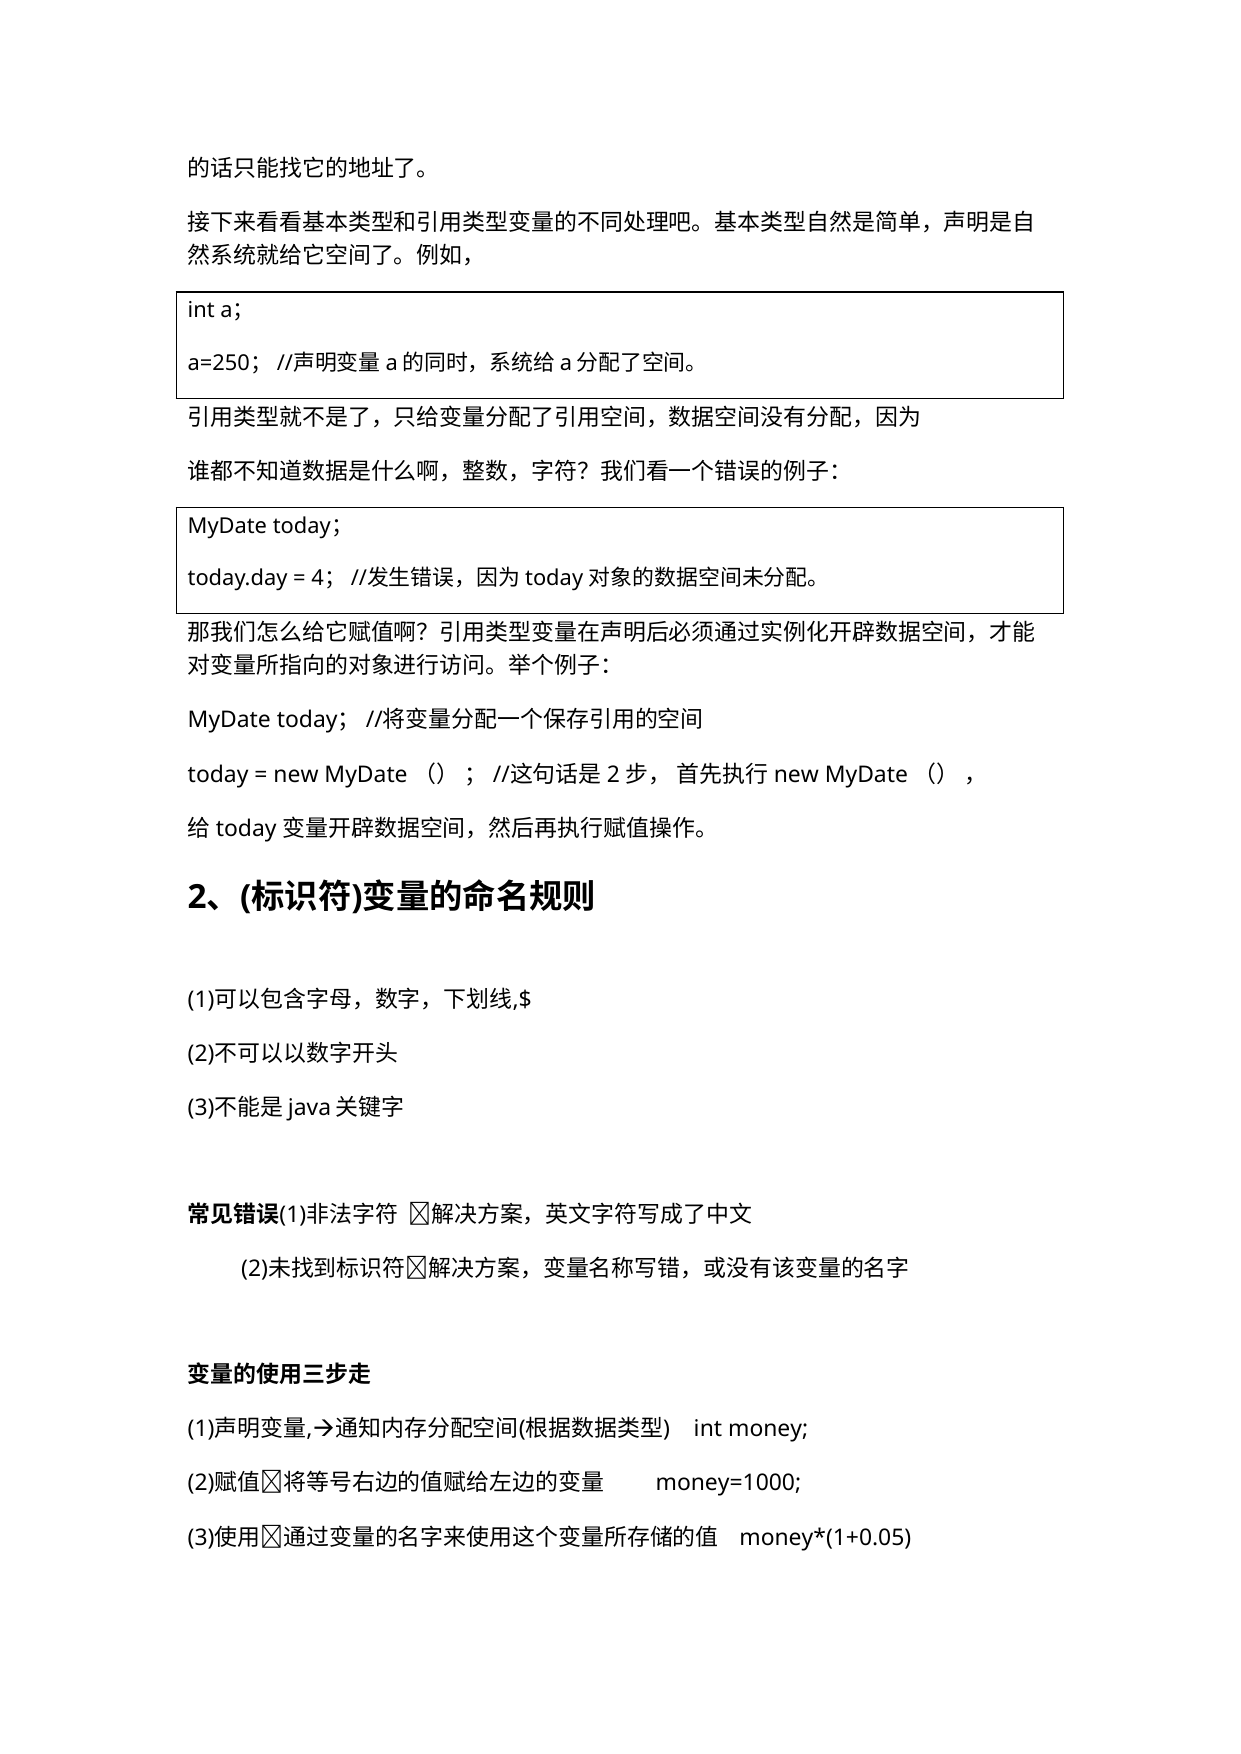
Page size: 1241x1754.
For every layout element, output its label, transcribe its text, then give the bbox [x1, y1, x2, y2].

text 接下来看看基本类型和引用类型变量的不同处理吧。基本类型自然是简单，声明是自然系统就给它空间了。例如， [187, 204, 1053, 271]
text 给 today 变量开辟数据空间，然后再执行赋值操作。 [187, 810, 1053, 843]
text (1)声明变量,通知内存分配空间(根据数据类型) int money; [187, 1410, 1053, 1443]
text (2)不可以以数字开头 [187, 1035, 1053, 1068]
text (1)可以包含字母，数字，下划线,$ [187, 981, 1053, 1014]
text MyDate today； //将变量分配一个保存引用的空间 [187, 701, 1053, 735]
table_header int a； a=250； //声明变量 a的同时，系统给a分配了空间。 [177, 293, 1063, 398]
subtitle 2、(标识符)变量的命名规则 [187, 870, 1053, 918]
text 那我们怎么给它赋值啊？引用类型变量在声明后必须通过实例化开辟数据空间，才能对变量所指向的对象进行访问。举个例子： [187, 614, 1053, 681]
text (2)赋值将等号右边的值赋给左边的变量 money=1000; [187, 1464, 1053, 1497]
text 常见错误(1)非法字符 解决方案，英文字符写成了中文 [187, 1196, 1053, 1229]
text 谁都不知道数据是什么啊，整数，字符？我们看一个错误的例子： [187, 453, 1053, 486]
text 变量的使用三步走 [187, 1356, 1053, 1389]
text today = new MyDate （） ； //这句话是 2 步， 首先执行 new MyDate （） ， [187, 756, 1053, 789]
table_header MyDate today； today.day = 4； //发生错误，因为 today 对象的数据空间未分配。 [177, 508, 1063, 613]
text 的话只能找它的地址了。 [187, 150, 1053, 183]
text (3)使用通过变量的名字来使用这个变量所存储的值 money*(1+0.05) [187, 1518, 1053, 1552]
text (3)不能是java关键字 [187, 1089, 1053, 1123]
text (2)未找到标识符解决方案，变量名称写错，或没有该变量的名字 [187, 1250, 1053, 1283]
text 引用类型就不是了，只给变量分配了引用空间，数据空间没有分配，因为 [187, 399, 1053, 432]
